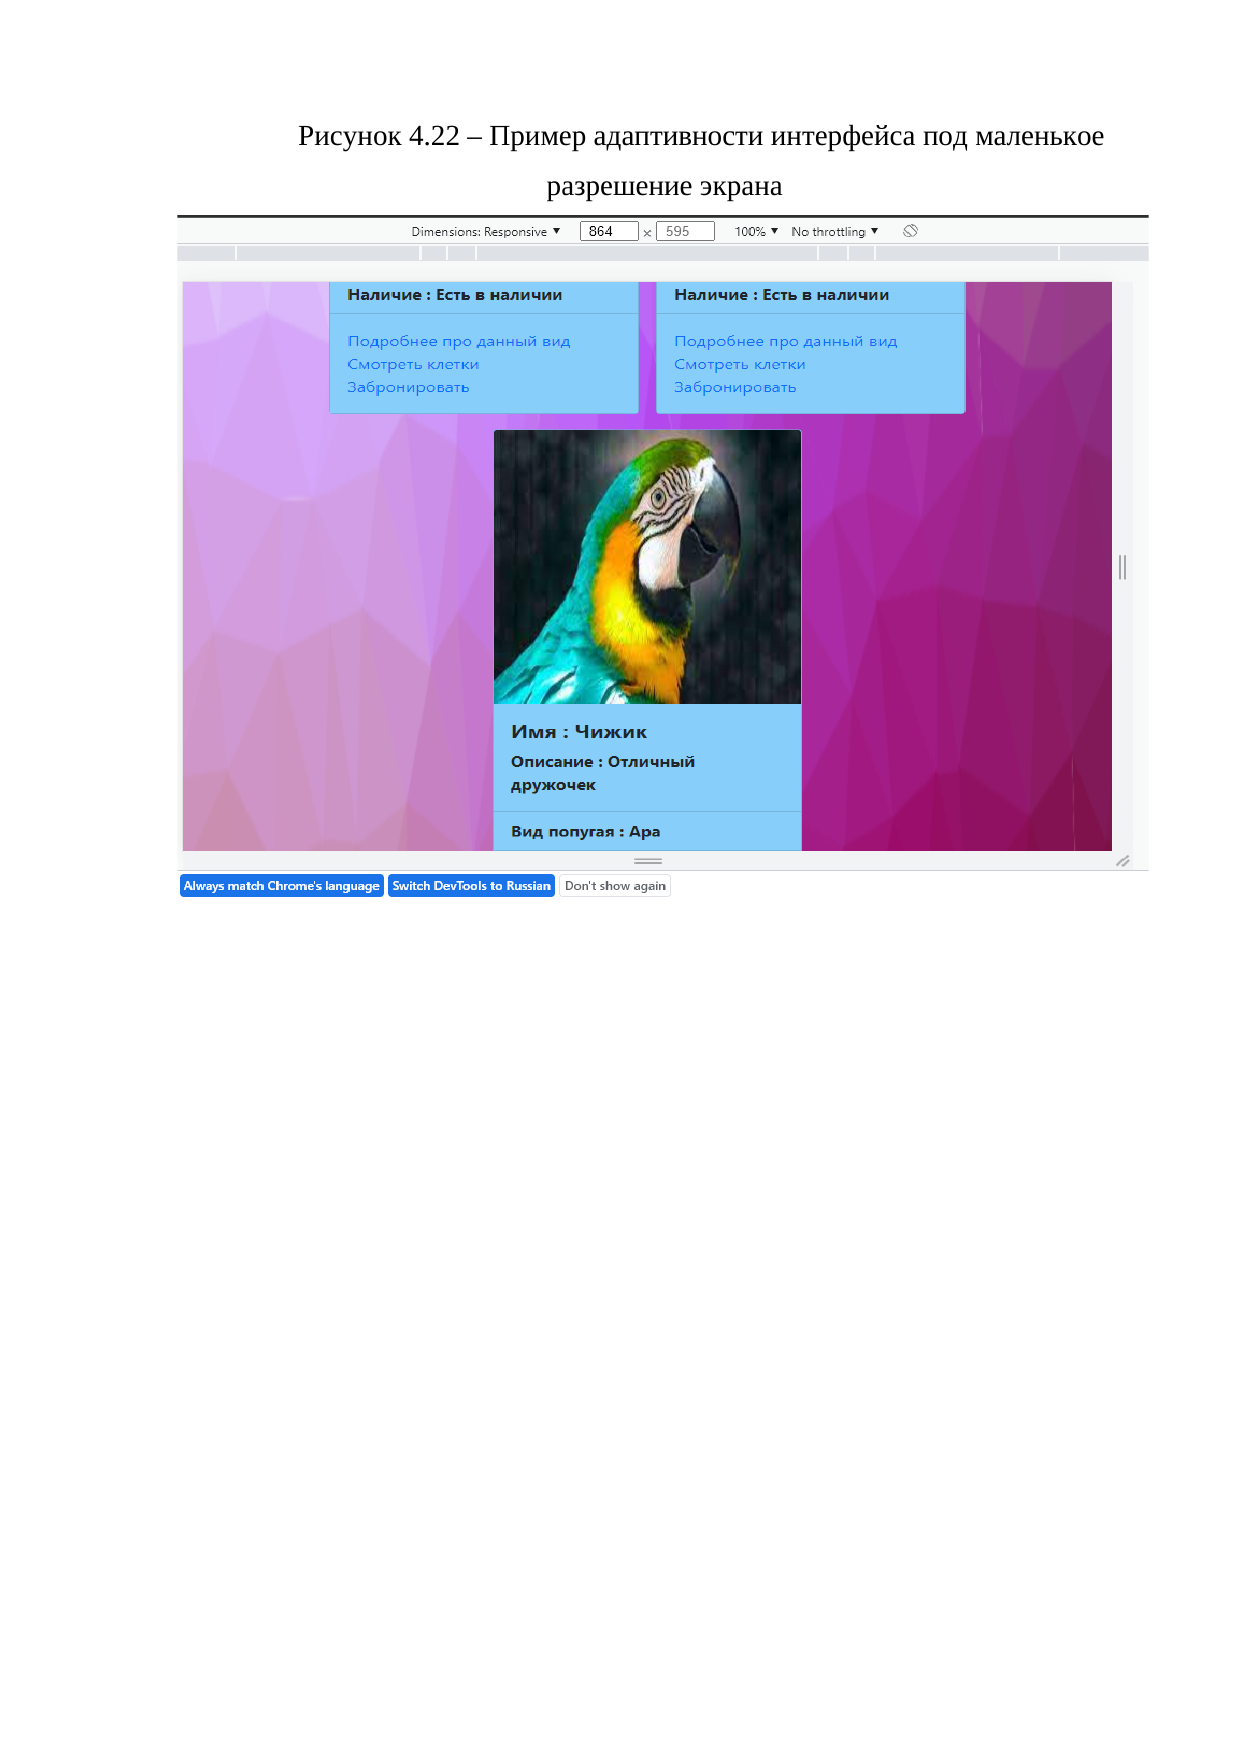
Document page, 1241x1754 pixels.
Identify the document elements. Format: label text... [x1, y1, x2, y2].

text Рисунок 4.22 – Пример адаптивности интерфейса под маленькое разрешение экрана [177, 118, 1152, 202]
picture [177, 215, 1148, 899]
